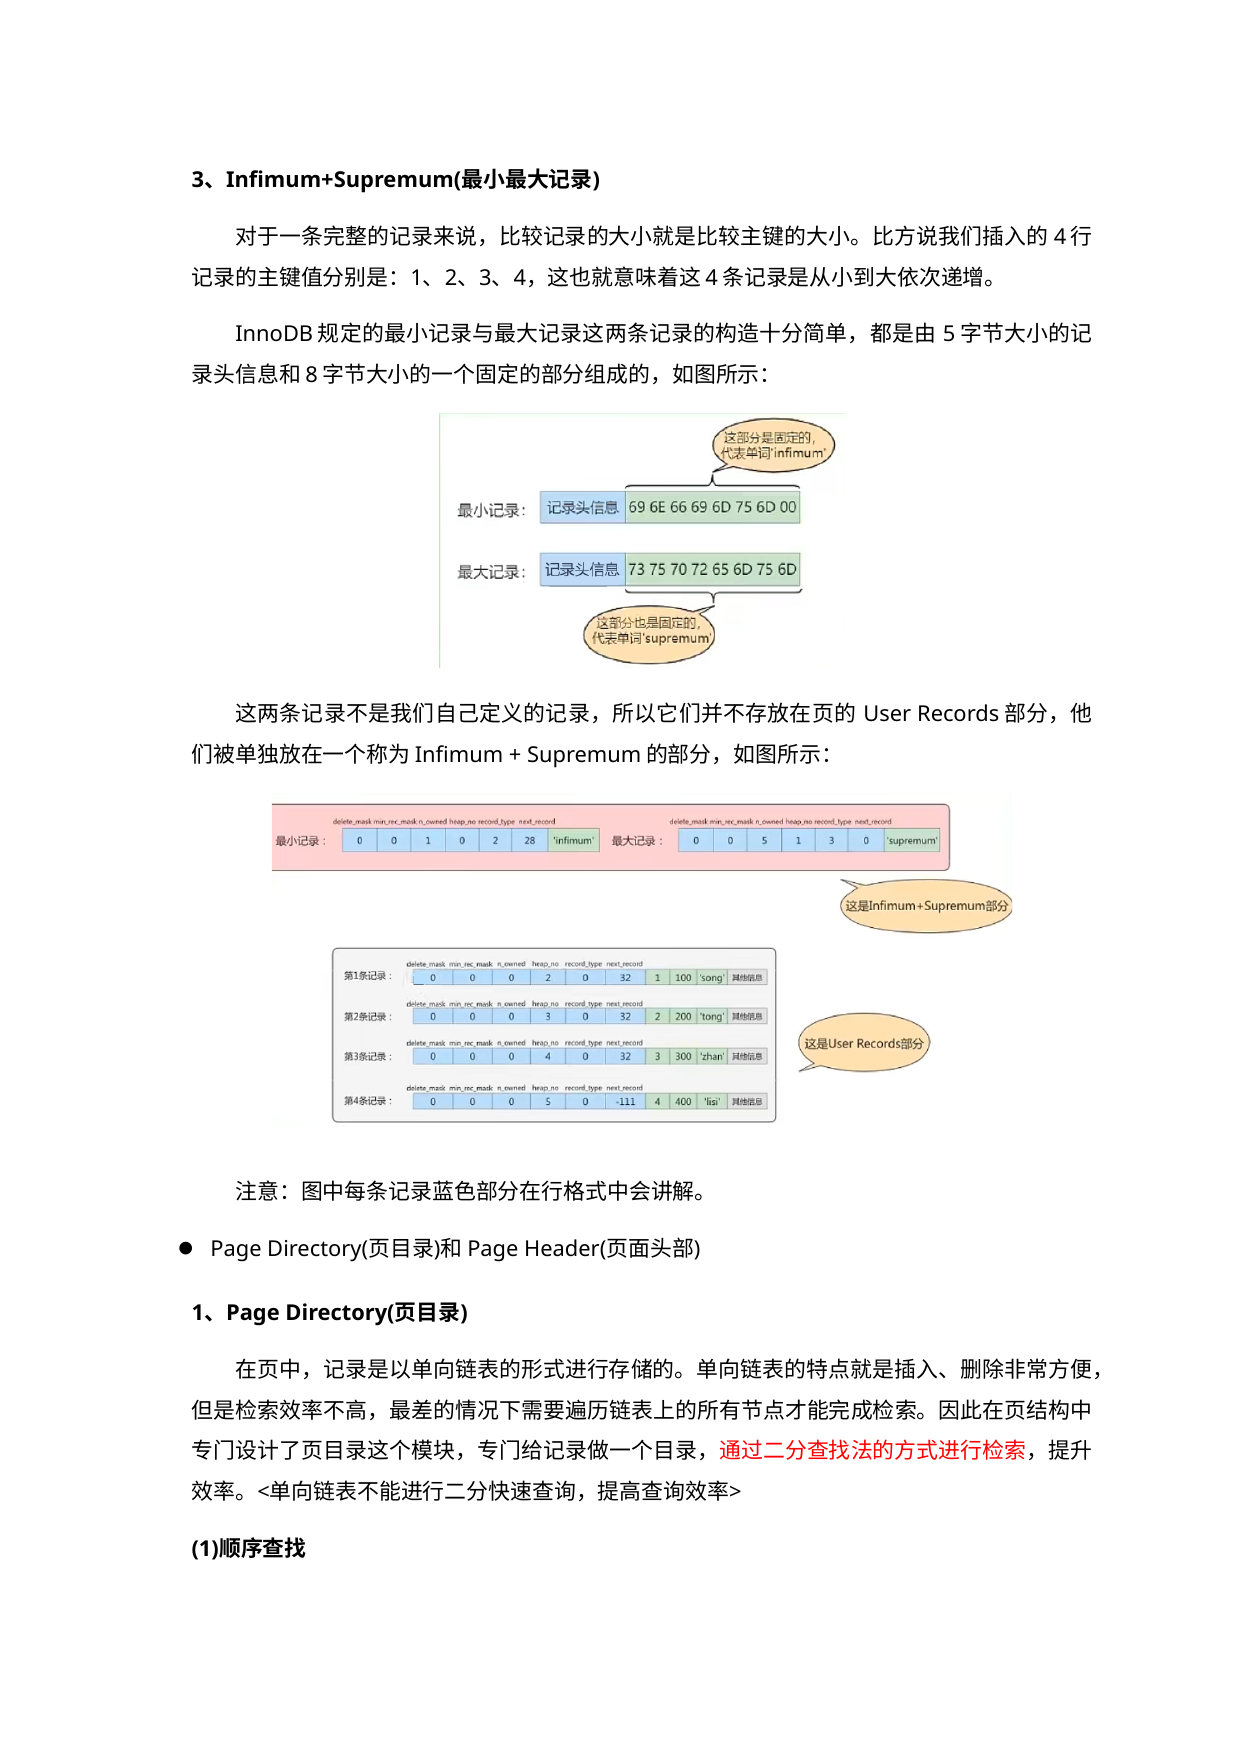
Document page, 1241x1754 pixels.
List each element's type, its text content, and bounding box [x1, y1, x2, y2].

text 对于一条完整的记录来说，比较记录的大小就是比较主键的大小。比方说我们插入的4行记录的主键值分别是：1、2、3、4，这也就意味着这4条记录是从小到大依次递增。 [191, 219, 1092, 292]
text 3、Infimum+Supremum(最小最大记录) [148, 162, 1092, 194]
text InnoDB规定的最小记录与最大记录这两条记录的构造十分简单，都是由5字节大小的记录头信息和8字节大小的一个固定的部分组成的，如图所示： [191, 316, 1092, 389]
subtitle Page Directory(页目录)和 Page Header(页面头部) [177, 1231, 1092, 1263]
text 在页中，记录是以单向链表的形式进行存储的。单向链表的特点就是插入、删除非常方便，但是检索效率不高，最差的情况下需要遍历链表上的所有节点才能完成检索。因此在页结构中专门设计了页目录这个模块，专门给记录做一个目录，通过二分查找法的方式进行检索，提升效率。<单向链表不能进行二分快速查询，提高查询效率> [191, 1352, 1092, 1506]
text 注意：图中每条记录蓝色部分在行格式中会讲解。 [191, 1174, 1092, 1206]
text 1、Page Directory(页目录) [148, 1295, 1092, 1328]
text (1)顺序查找 [148, 1530, 1092, 1563]
picture [271, 793, 1013, 1127]
text 这两条记录不是我们自己定义的记录，所以它们并不存放在页的User Records部分，他们被单独放在一个称为Infimum + Supremum的部分，如图所示： [191, 696, 1092, 769]
picture [438, 413, 845, 668]
